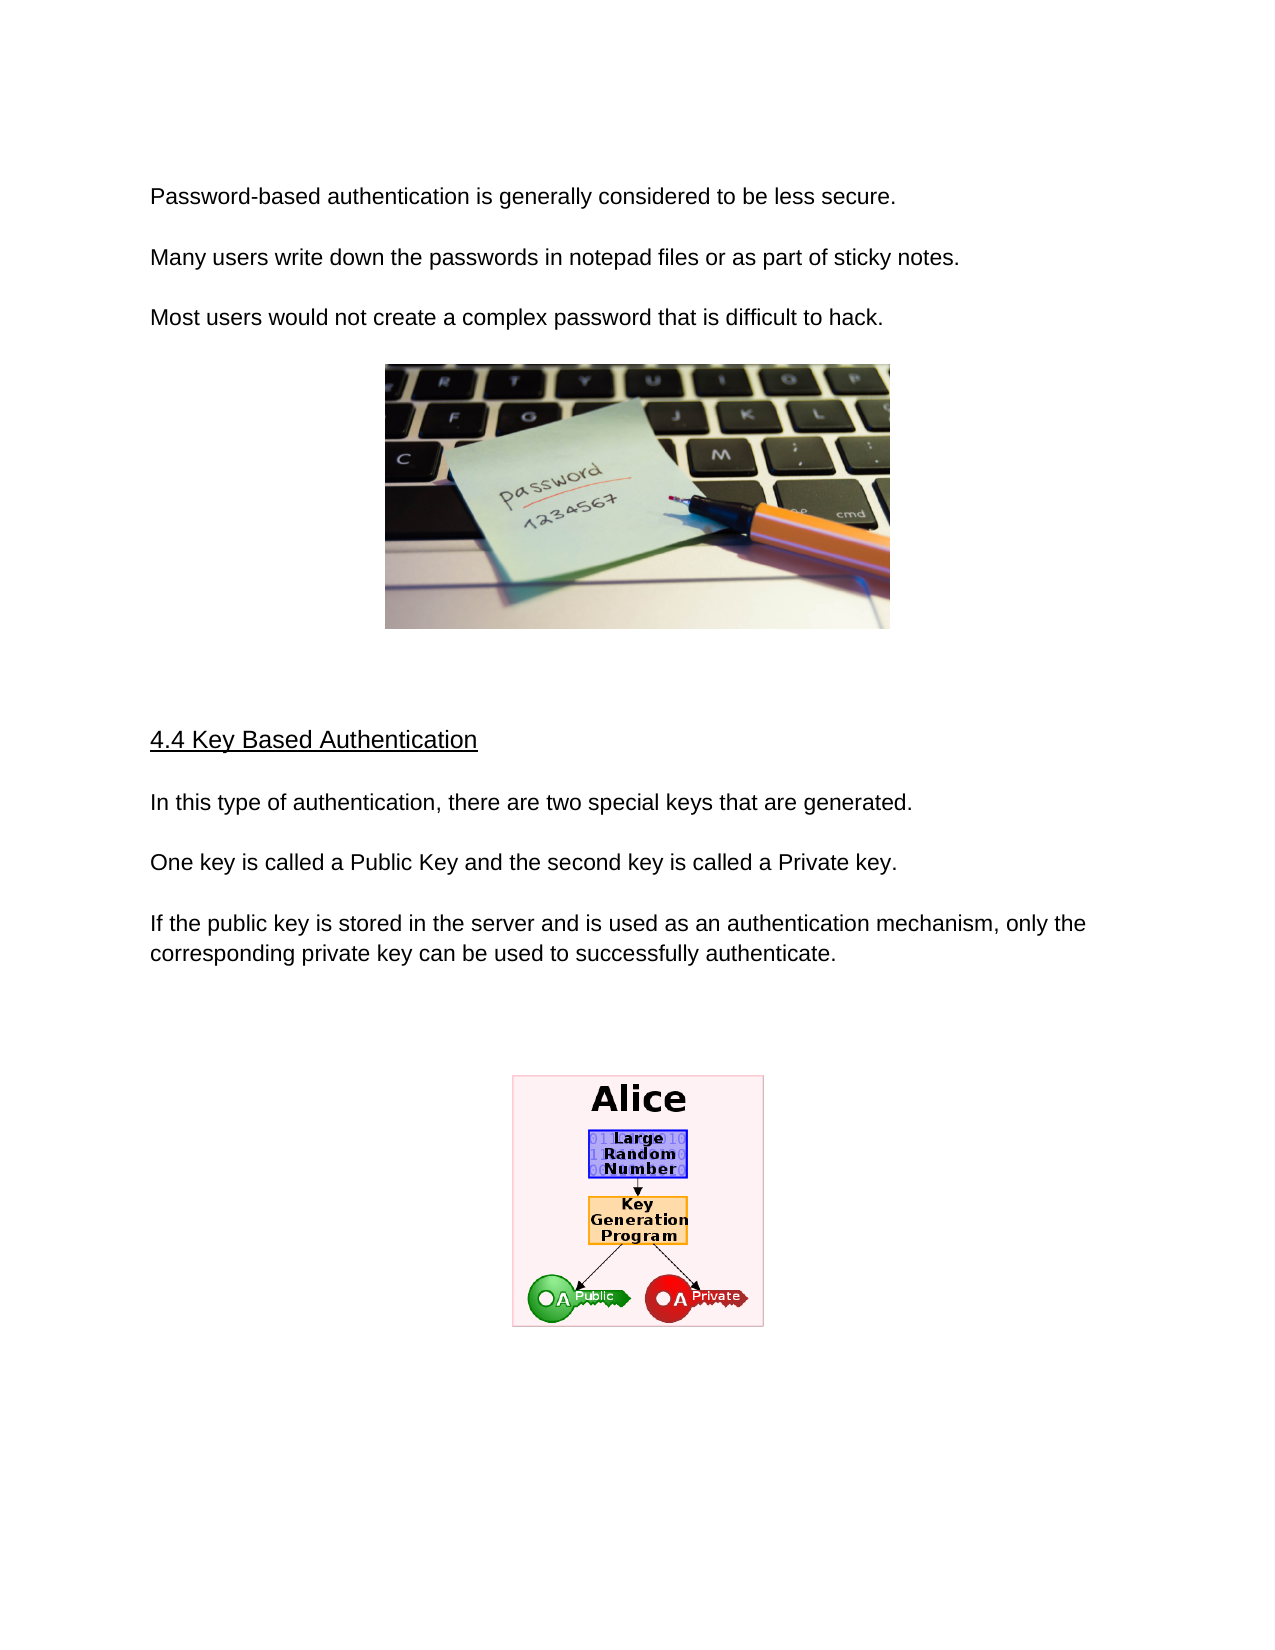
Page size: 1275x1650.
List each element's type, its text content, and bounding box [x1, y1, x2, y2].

text If the public key is stored in the server and is used as an authentication mechanism, only the corresponding private key can be used to successfully authenticate. [150, 909, 1125, 966]
text Many users write down the passwords in notepad files or as part of sticky notes. [150, 243, 1125, 270]
text One key is called a Public Key and the second key is called a Private key. [150, 849, 1125, 876]
text Password-based authentication is generally considered to be less secure. [150, 183, 1125, 209]
text Most users would not create a complex password that is difficult to hack. [150, 304, 1125, 330]
text In this type of authentication, there are two special keys that are generated. [150, 789, 1125, 815]
text 4.4 Key Based Authentication [150, 726, 1125, 754]
picture [385, 364, 890, 629]
picture [497, 1060, 778, 1341]
